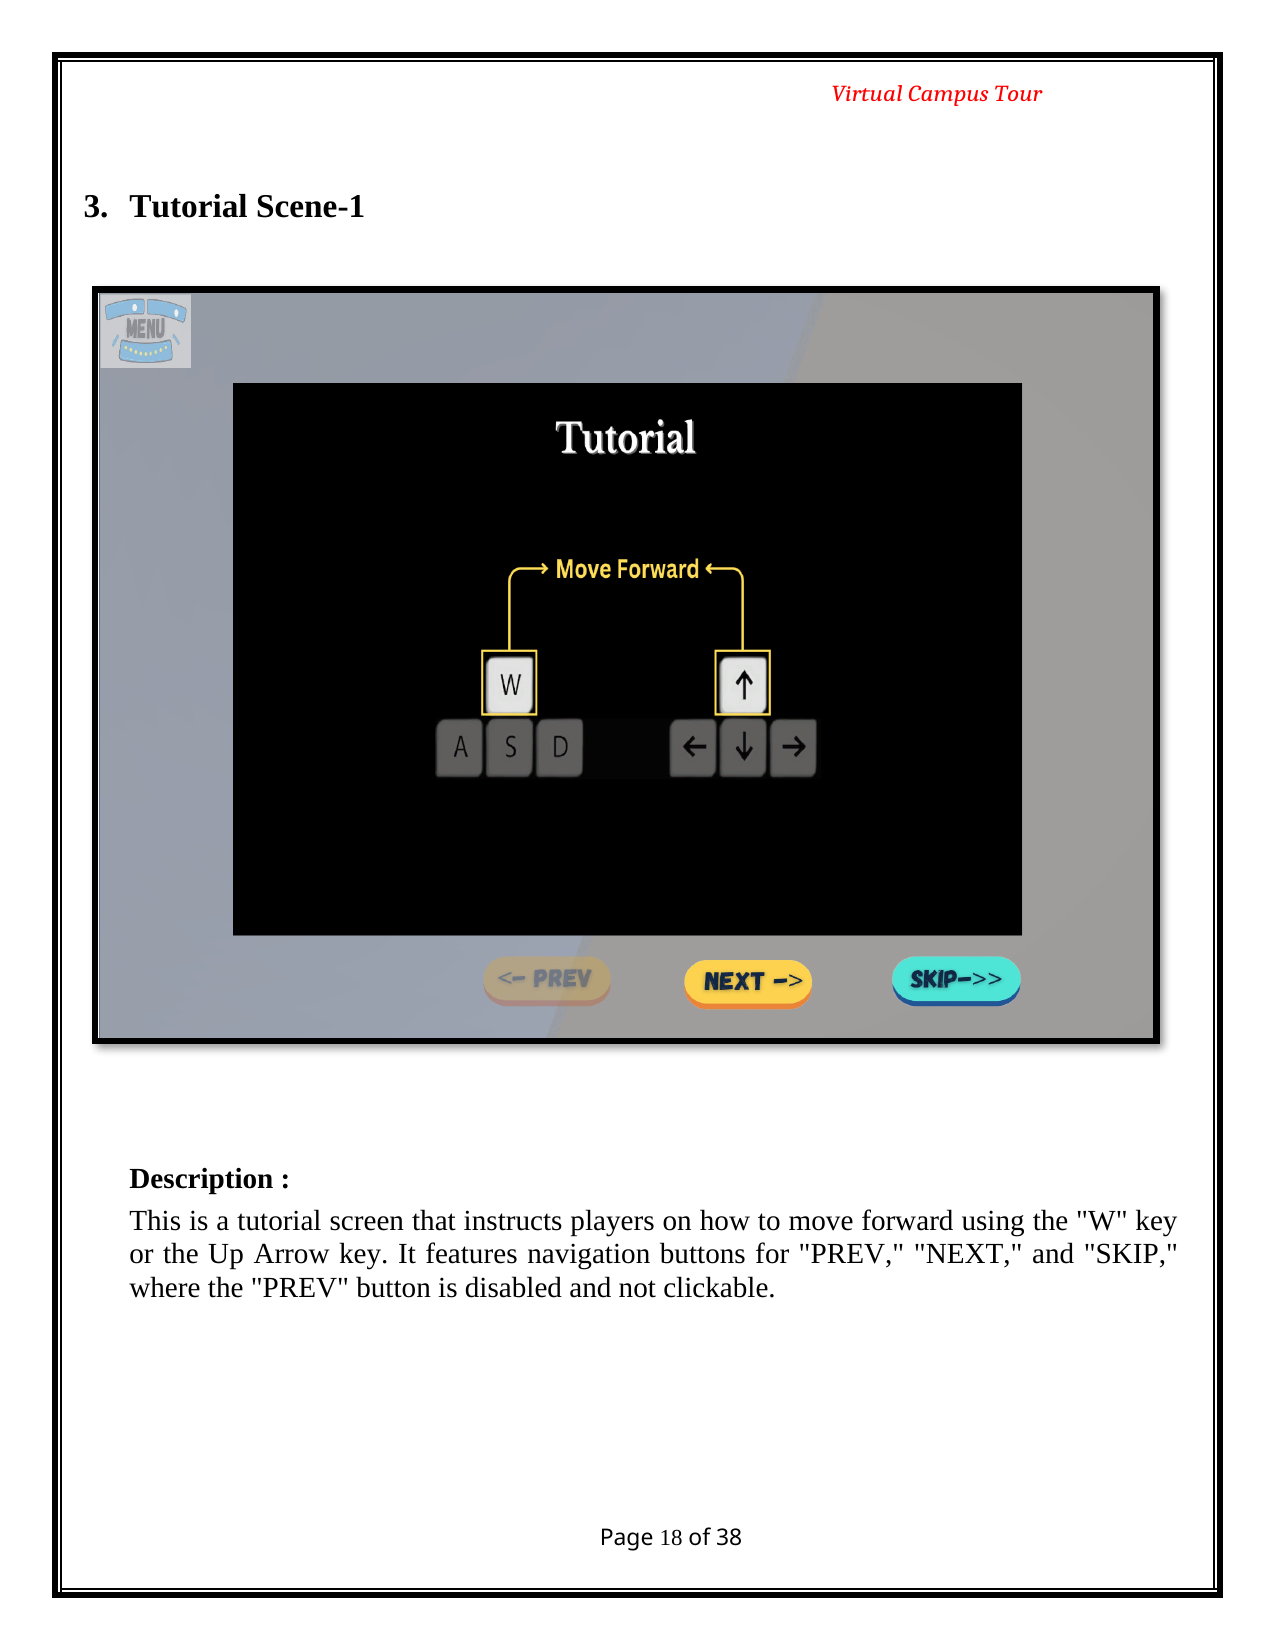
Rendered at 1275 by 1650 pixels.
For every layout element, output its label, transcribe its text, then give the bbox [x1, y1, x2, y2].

subtitle Description : [129, 1161, 1179, 1194]
subtitle Tutorial Scene-1 [83, 186, 1179, 225]
picture [98, 293, 1153, 1038]
subtitle This is a tutorial screen that instructs players on how to move forward using the "W" key or the Up Arrow key. It features navigation buttons for "PREV," "NEXT," and "SKIP," where the "PREV" button is disabled and not clickable. [83, 1203, 1179, 1303]
